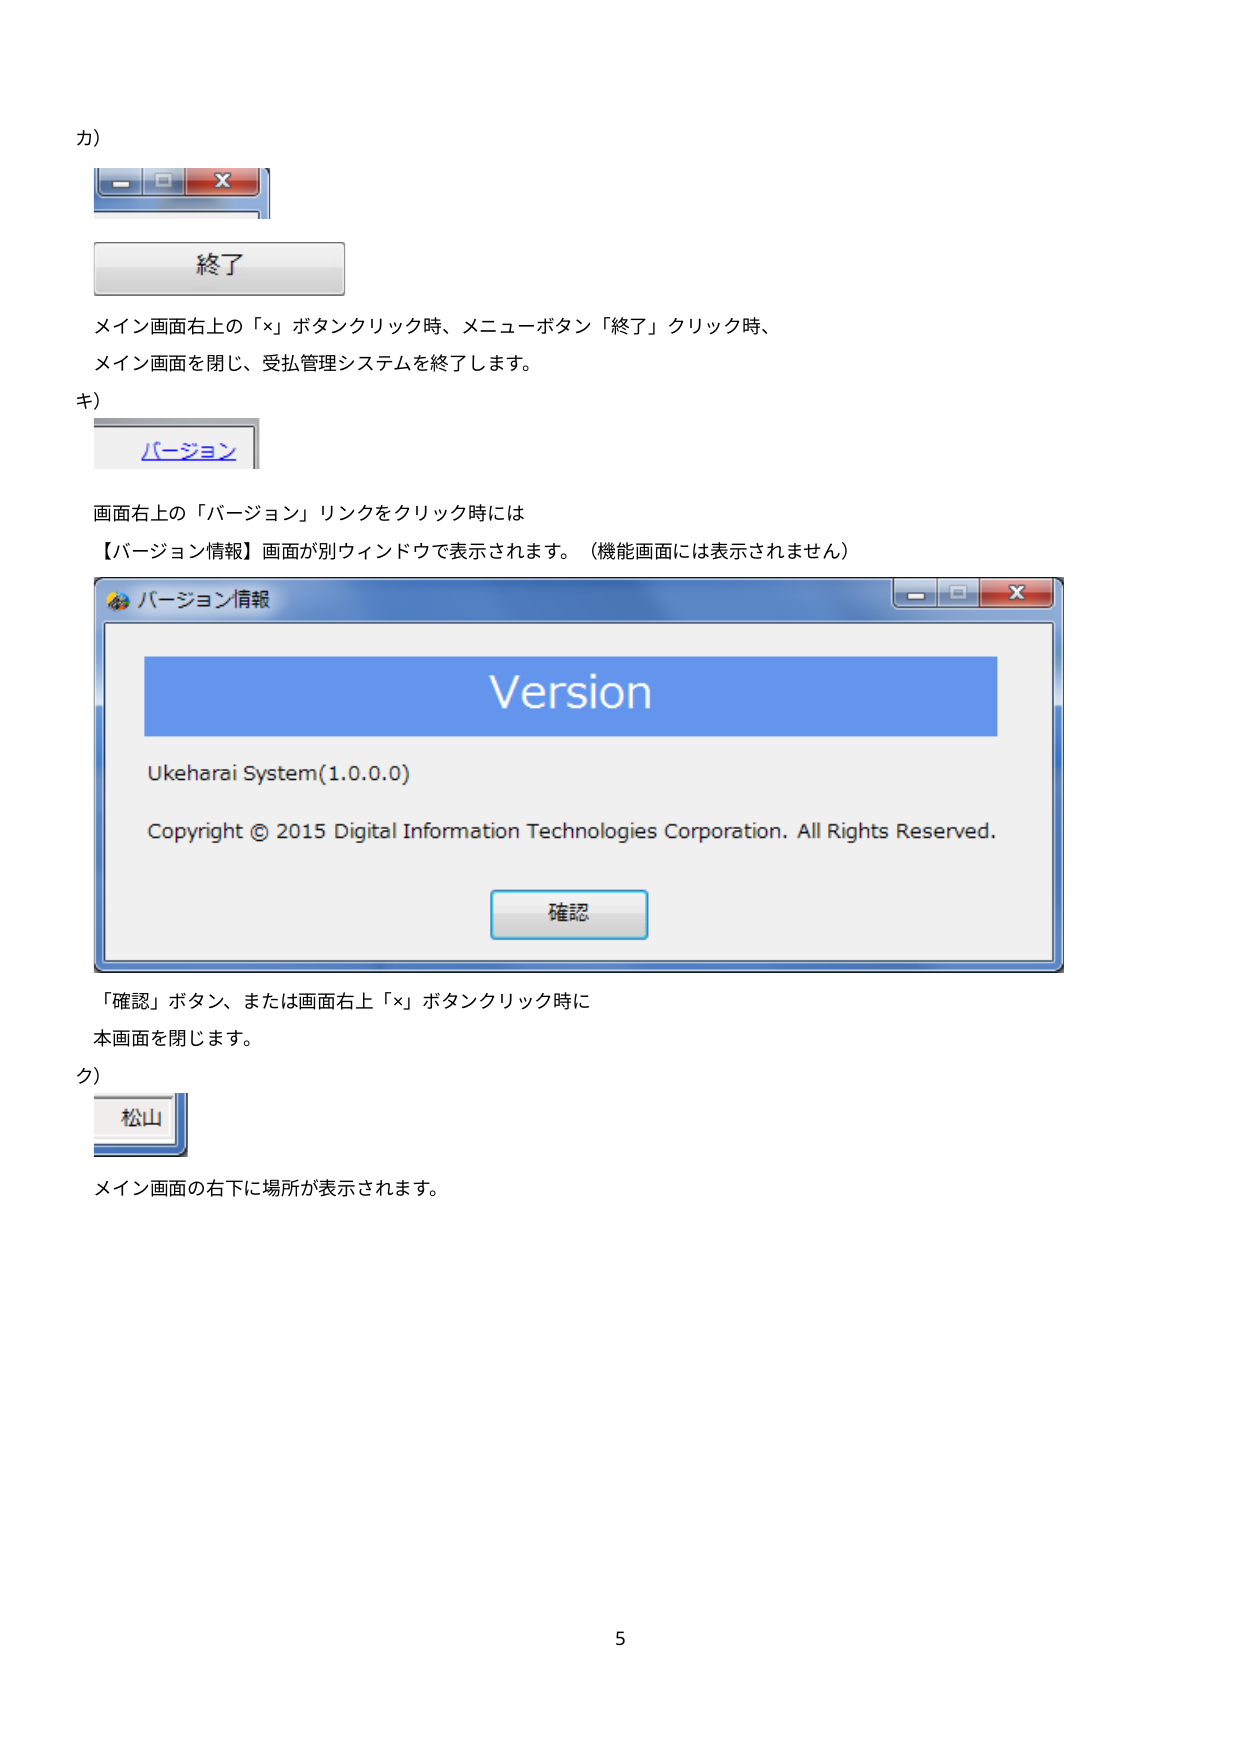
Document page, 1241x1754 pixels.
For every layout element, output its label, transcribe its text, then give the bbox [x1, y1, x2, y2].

text キ） [75, 381, 1165, 419]
text メイン画面の右下に場所が表示されます。 [94, 1169, 1165, 1206]
text メイン画面右上の「×」ボタンクリック時、メニューボタン「終了」クリック時、 [94, 156, 1165, 344]
text 画面右上の「バージョン」リンクをクリック時には [94, 494, 1165, 531]
picture [93, 1093, 188, 1157]
text ク） [75, 1056, 1165, 1094]
text 「確認」ボタン、または画面右上「×」ボタンクリック時に [94, 981, 1165, 1019]
picture [93, 168, 271, 219]
text メイン画面を閉じ、受払管理システムを終了します。 [94, 344, 1165, 381]
text 【バージョン情報】画面が別ウィンドウで表示されます。（機能画面には表示されません） [94, 531, 1165, 569]
picture [93, 577, 1064, 973]
picture [93, 418, 260, 469]
text カ） [75, 119, 1165, 156]
picture [93, 242, 346, 296]
text 本画面を閉じます。 [94, 1019, 1165, 1056]
